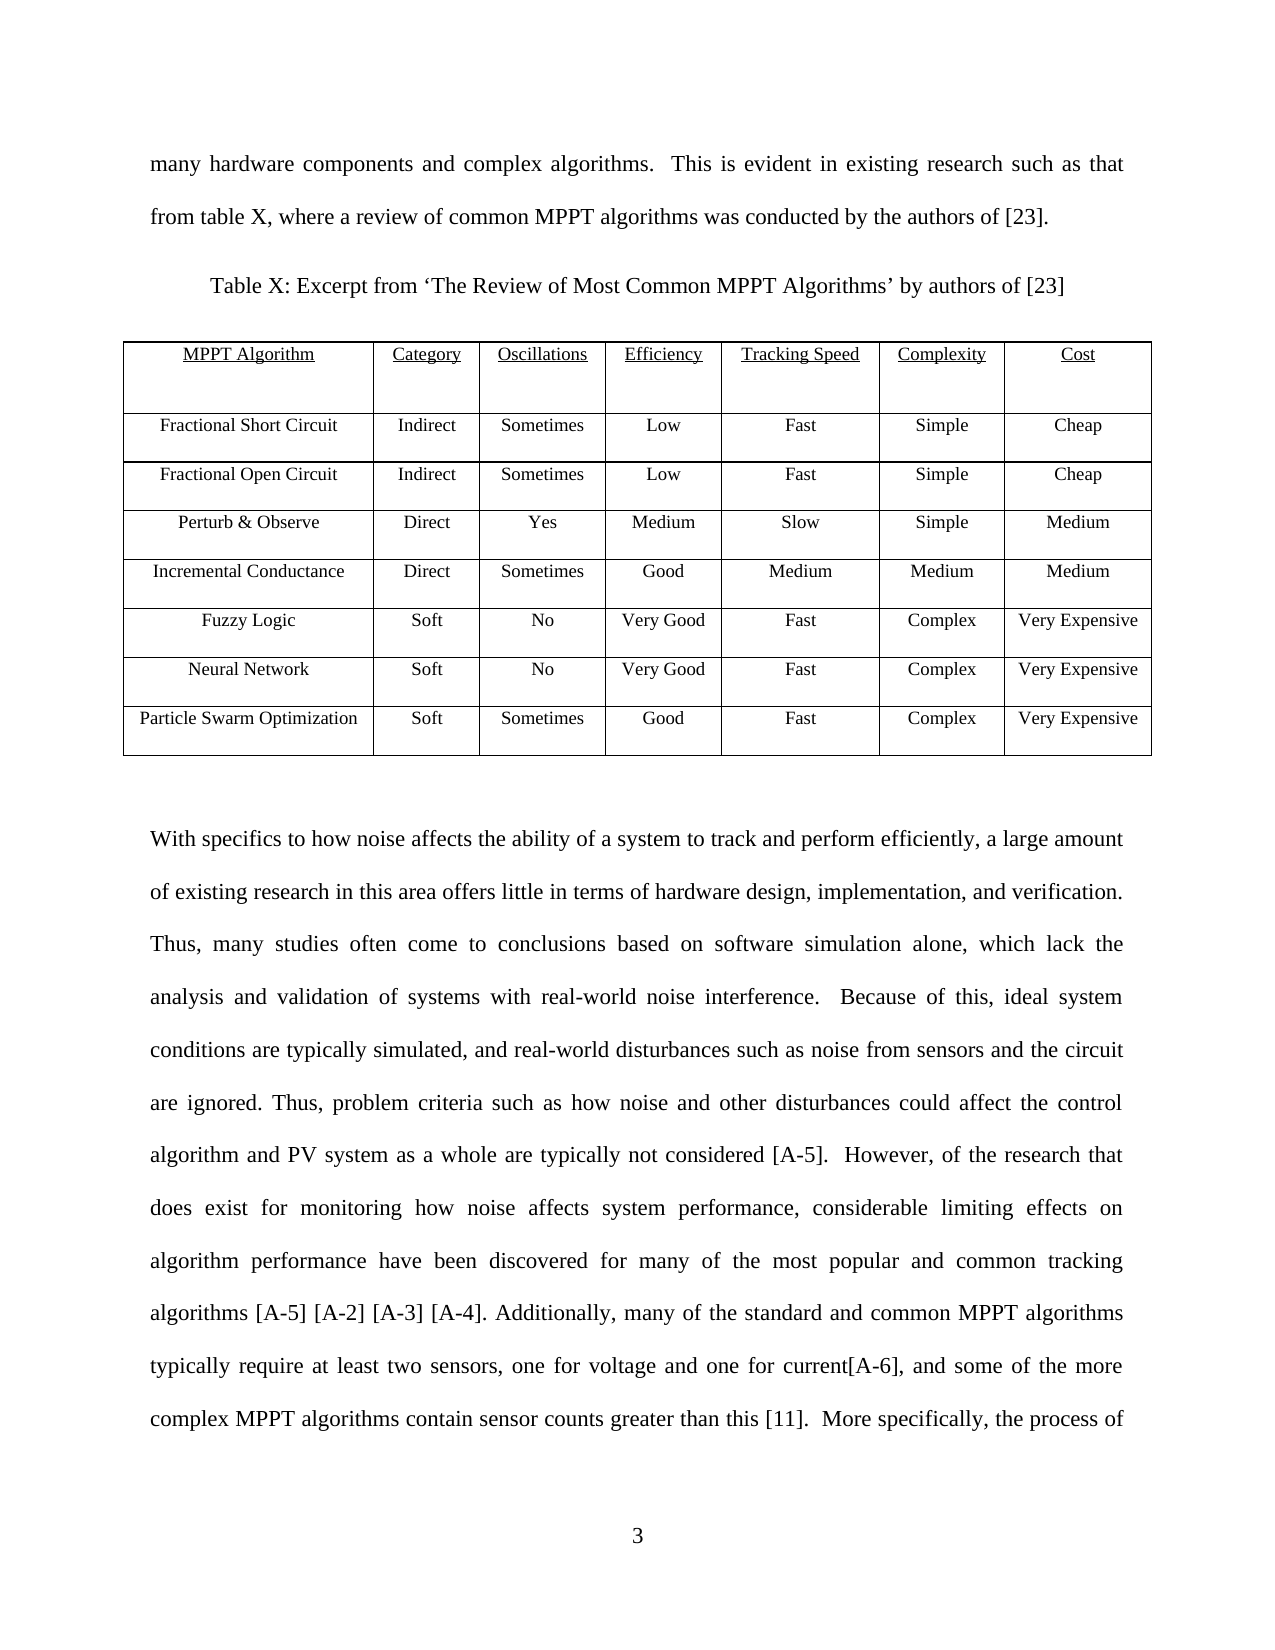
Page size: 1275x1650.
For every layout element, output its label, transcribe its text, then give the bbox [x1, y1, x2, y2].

table_cell Complex [880, 609, 1004, 657]
table_cell Direct [374, 511, 479, 559]
table_cell Slow [722, 511, 879, 559]
table_header Oscillations [480, 343, 605, 413]
table_cell Simple [880, 414, 1004, 461]
table_header Cost [1005, 343, 1151, 413]
table_cell Good [606, 707, 721, 754]
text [150, 825, 1125, 1431]
table_cell Very Expensive [1005, 658, 1151, 706]
table_cell Fractional Open Circuit [124, 463, 373, 510]
table_cell Incremental Conductance [124, 560, 373, 608]
table_cell Sometimes [480, 414, 605, 461]
table_cell Cheap [1005, 414, 1151, 461]
table_cell Medium [606, 511, 721, 559]
table_cell Very Good [606, 609, 721, 657]
table_cell Fast [722, 463, 879, 510]
table_cell Sometimes [480, 463, 605, 510]
table_cell Soft [374, 658, 479, 706]
table_cell Simple [880, 511, 1004, 559]
table_cell Fast [722, 609, 879, 657]
table_cell Perturb & Observe [124, 511, 373, 559]
table_cell Soft [374, 609, 479, 657]
table_cell Complex [880, 707, 1004, 754]
table_cell Fuzzy Logic [124, 609, 373, 657]
table_cell Direct [374, 560, 479, 608]
table_cell No [480, 609, 605, 657]
table_header Efficiency [606, 343, 721, 413]
table_cell Medium [1005, 560, 1151, 608]
table_cell Indirect [374, 414, 479, 461]
table_cell Fast [722, 414, 879, 461]
table_cell Fractional Short Circuit [124, 414, 373, 461]
table_cell Particle Swarm Optimization [124, 707, 373, 754]
table_cell Fast [722, 707, 879, 754]
text Table X: Excerpt from ‘The Review of Most Common MPPT Algorithms’ by authors of [23] [150, 272, 1125, 298]
table_header Category [374, 343, 479, 413]
table_cell Medium [1005, 511, 1151, 559]
table_cell Complex [880, 658, 1004, 706]
table_cell Fast [722, 658, 879, 706]
table_header MPPT Algorithm [124, 343, 373, 413]
table_cell Soft [374, 707, 479, 754]
table_cell Yes [480, 511, 605, 559]
table_cell Good [606, 560, 721, 608]
table_cell Low [606, 414, 721, 461]
table_cell Simple [880, 463, 1004, 510]
table_cell Cheap [1005, 463, 1151, 510]
table_cell No [480, 658, 605, 706]
table_cell Medium [880, 560, 1004, 608]
table_cell Neural Network [124, 658, 373, 706]
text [150, 150, 1125, 229]
table_cell Very Expensive [1005, 609, 1151, 657]
table_cell Sometimes [480, 560, 605, 608]
table_cell Medium [722, 560, 879, 608]
table_cell Very Expensive [1005, 707, 1151, 754]
table_cell Very Good [606, 658, 721, 706]
table_cell Indirect [374, 463, 479, 510]
table_cell Low [606, 463, 721, 510]
table_header Complexity [880, 343, 1004, 413]
table_header Tracking Speed [722, 343, 879, 413]
table_cell Sometimes [480, 707, 605, 754]
